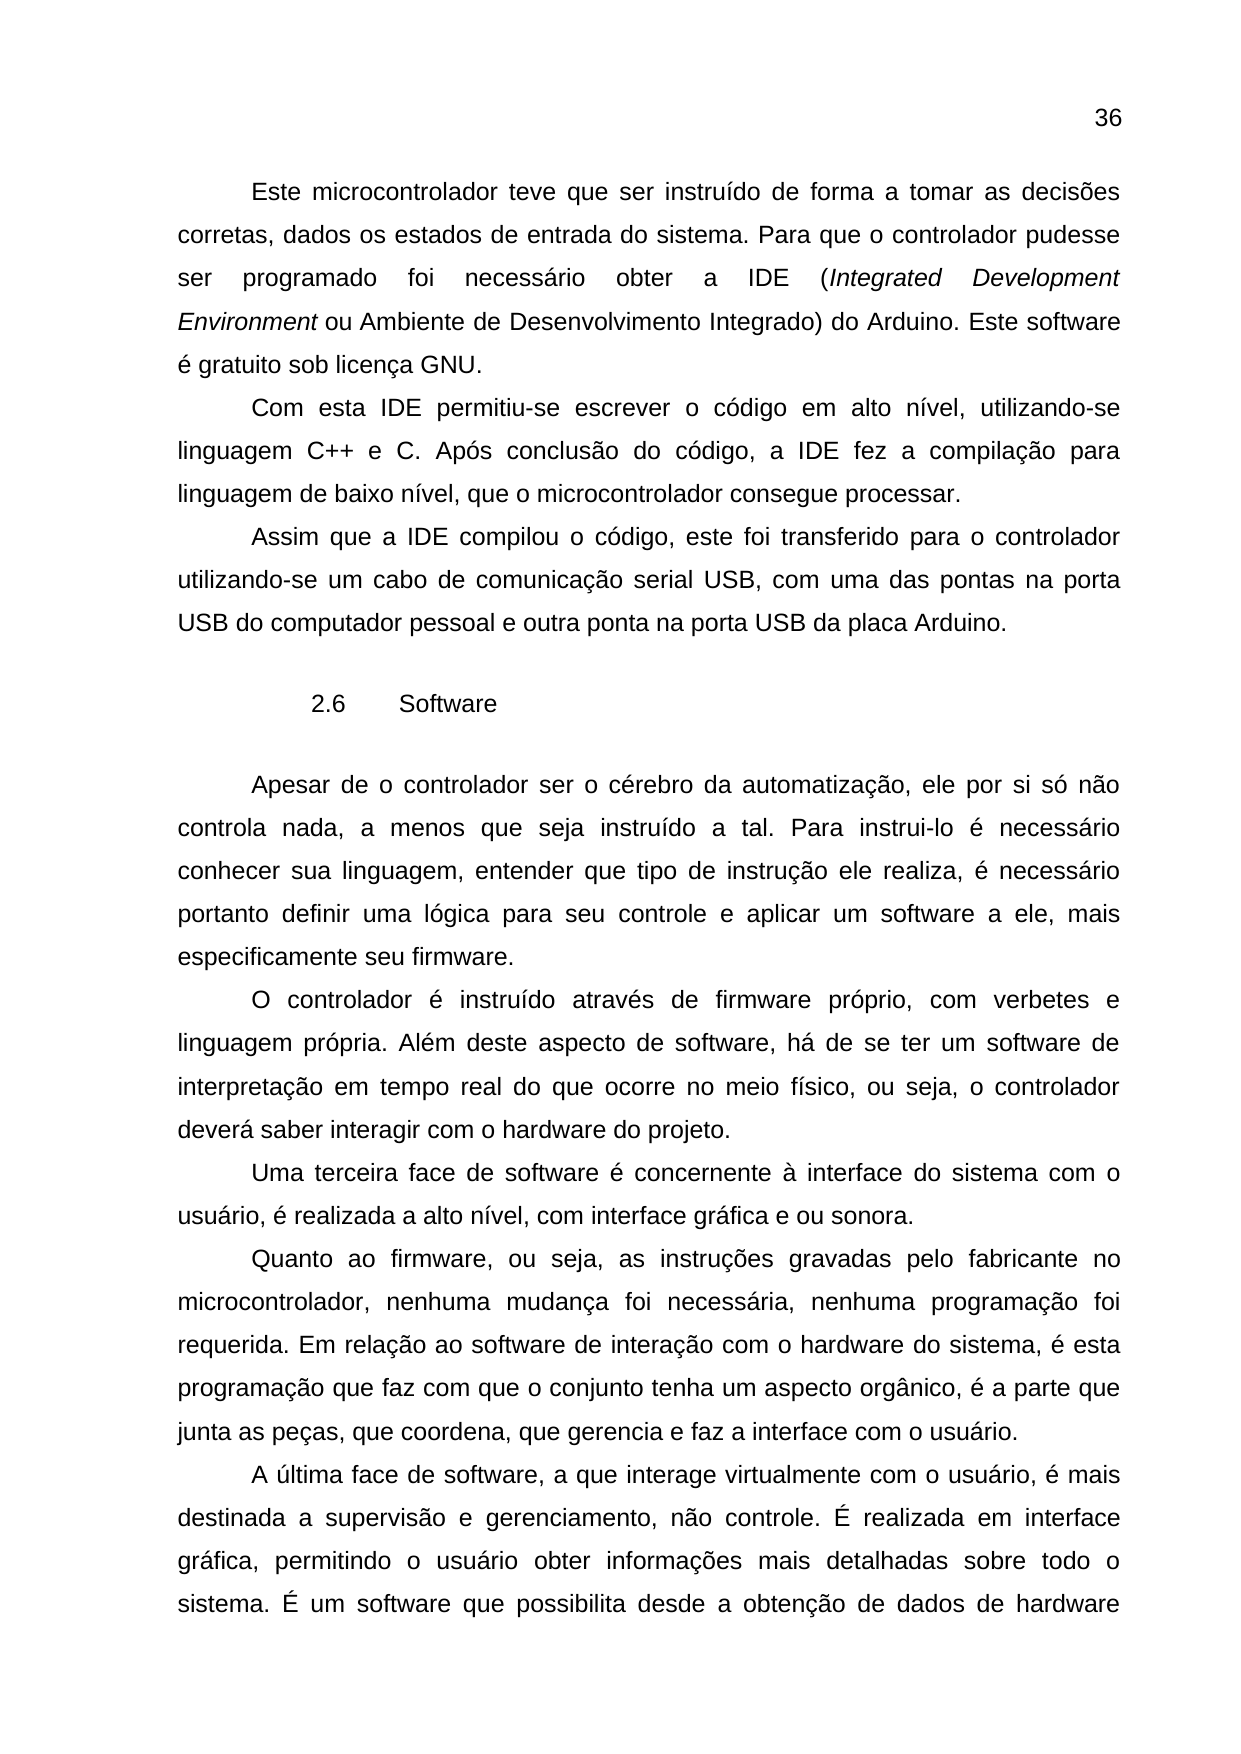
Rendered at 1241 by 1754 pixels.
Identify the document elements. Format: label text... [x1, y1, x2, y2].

text Este microcontrolador teve que ser instruído de forma a tomar as decisões corretas, dados os estados de entrada do sistema. Para que o controlador pudesse ser programado foi necessário obter a IDE (Integrated Development Environment ou Ambiente de Desenvolvimento Integrado) do Arduino. Este software é gratuito sob licença GNU. [177, 177, 1122, 378]
text Assim que a IDE compilou o código, este foi transferido para o controlador utilizando-se um cabo de comunicação serial USB, com uma das pontas na porta USB do computador pessoal e outra ponta na porta USB da placa Arduino. [177, 522, 1122, 637]
text Com esta IDE permitiu-se escrever o código em alto nível, utilizando-se linguagem C++ e C. Após conclusão do código, a IDE fez a compilação para linguagem de baixo nível, que o microcontrolador consegue processar. [177, 393, 1122, 508]
subtitle Software [237, 689, 1122, 718]
text Uma terceira face de software é concernente à interface do sistema com o usuário, é realizada a alto nível, com interface gráfica e ou sonora. [177, 1158, 1122, 1230]
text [177, 1460, 1122, 1618]
text Apesar de o controlador ser o cérebro da automatização, ele por si só não controla nada, a menos que seja instruído a tal. Para instrui-lo é necessário conhecer sua linguagem, entender que tipo de instrução ele realiza, é necessário portanto definir uma lógica para seu controle e aplicar um software a ele, mais especificamente seu firmware. [177, 770, 1122, 971]
text O controlador é instruído através de firmware próprio, com verbetes e linguagem própria. Além deste aspecto de software, há de se ter um software de interpretação em tempo real do que ocorre no meio físico, ou seja, o controlador deverá saber interagir com o hardware do projeto. [177, 985, 1122, 1143]
text Quanto ao firmware, ou seja, as instruções gravadas pelo fabricante no microcontrolador, nenhuma mudança foi necessária, nenhuma programação foi requerida. Em relação ao software de interação com o hardware do sistema, é esta programação que faz com que o conjunto tenha um aspecto orgânico, é a parte que junta as peças, que coordena, que gerencia e faz a interface com o usuário. [177, 1244, 1122, 1445]
